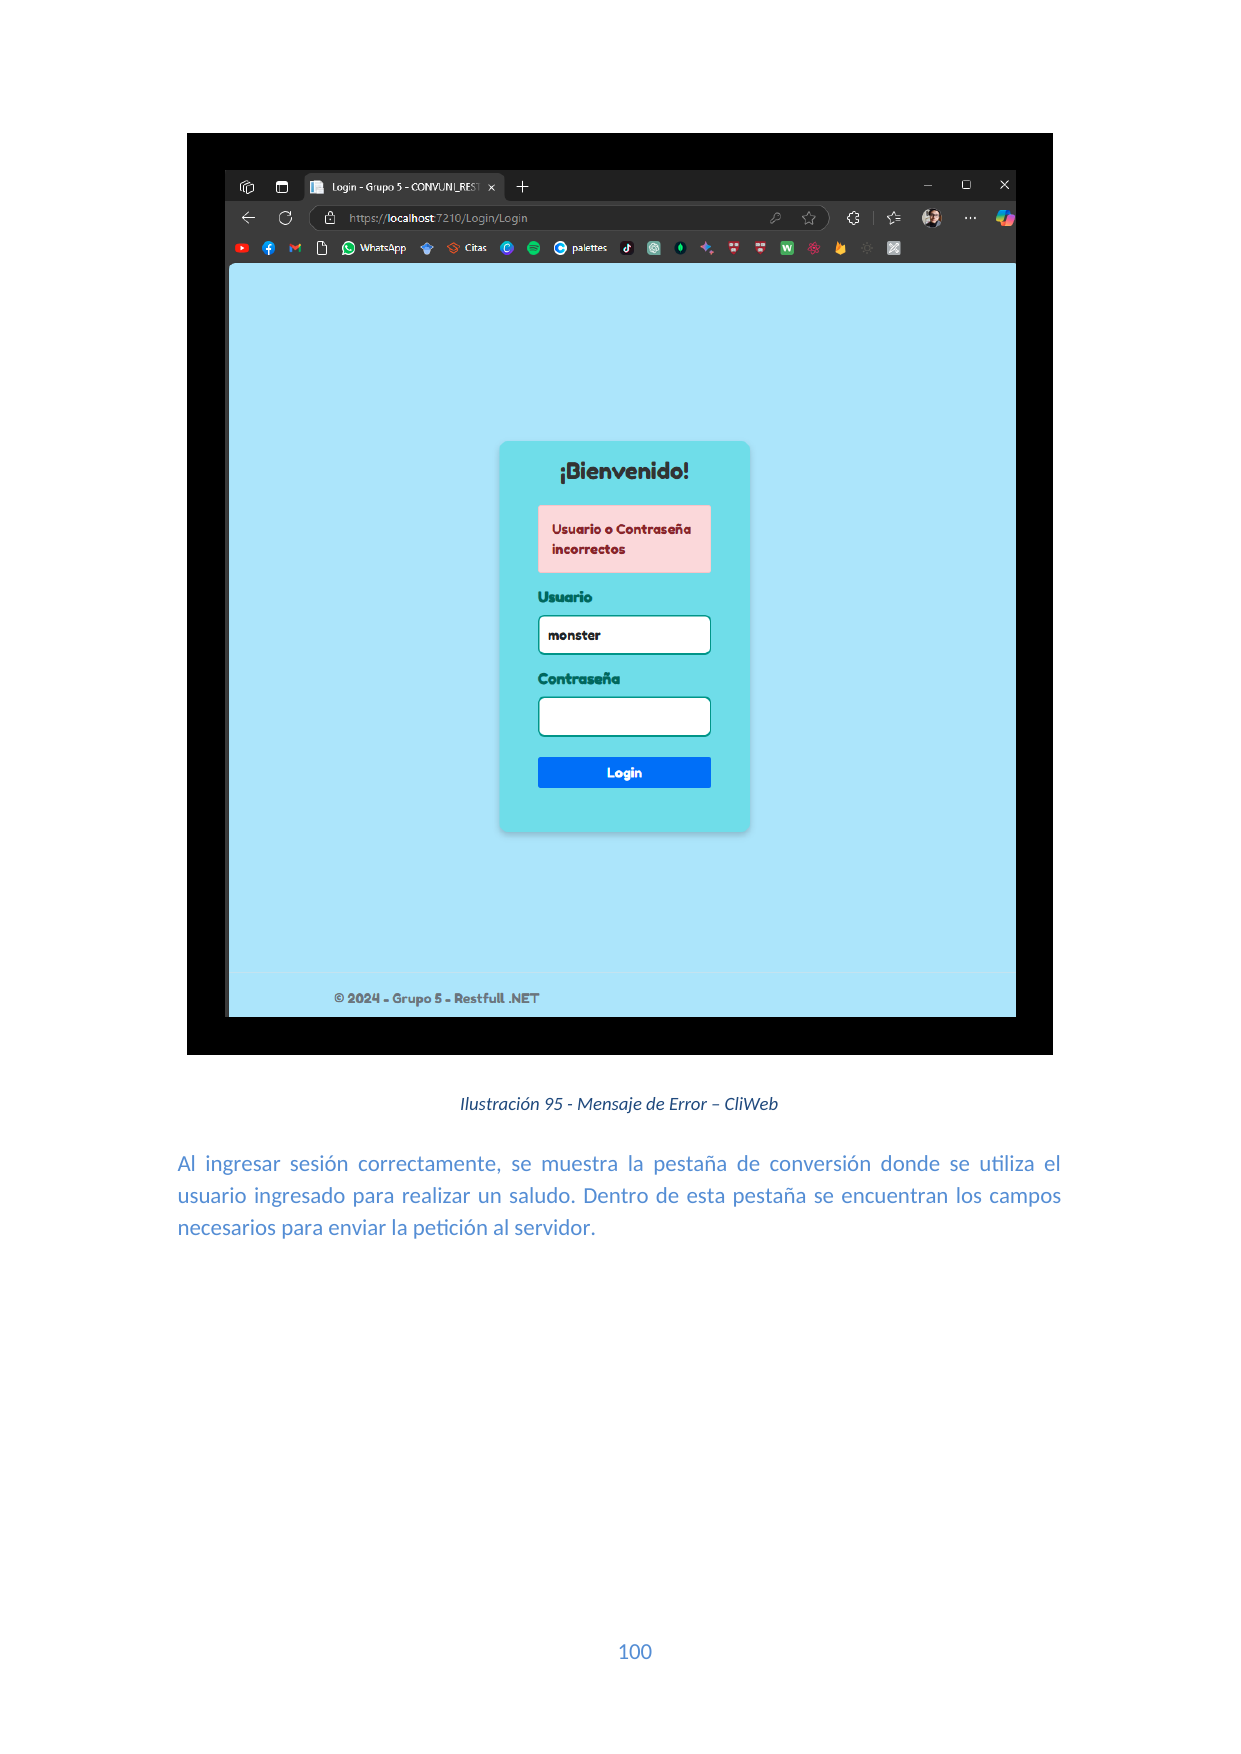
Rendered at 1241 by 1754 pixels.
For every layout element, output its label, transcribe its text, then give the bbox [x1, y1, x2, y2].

text Ilustración 95 - Mensaje de Error – CliWeb [177, 1092, 1063, 1115]
text Al ingresar sesión correctamente, se muestra la pestaña de conversión donde se utiliza el usuario ingresado para realizar un saludo. Dentro de esta pestaña se encuentran los campos necesarios para enviar la petición al servidor. [177, 1149, 1063, 1241]
picture [225, 170, 1016, 1017]
